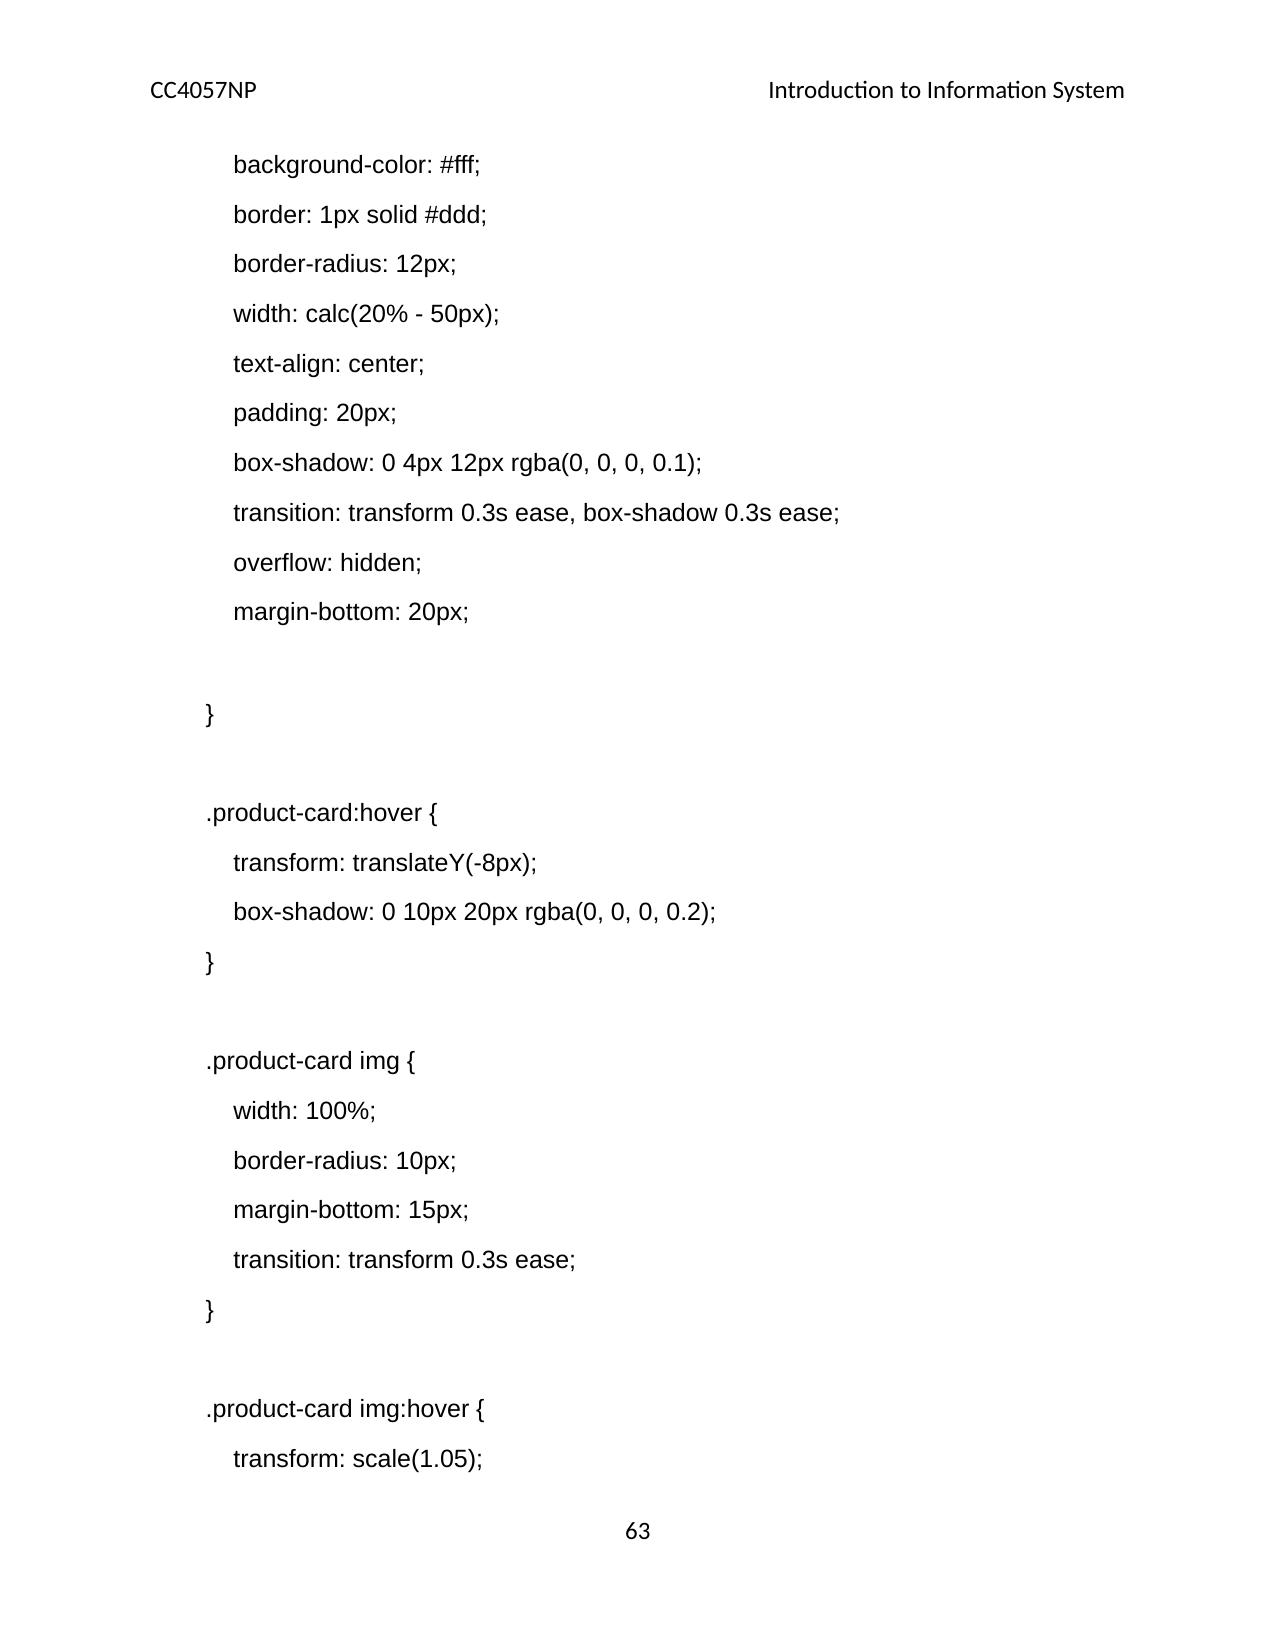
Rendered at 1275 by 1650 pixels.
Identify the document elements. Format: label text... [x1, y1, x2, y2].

text transform: translateY(-8px); [150, 848, 1125, 876]
text border: 1px solid #ddd; [150, 200, 1125, 228]
text transition: transform 0.3s ease; [150, 1245, 1125, 1274]
text width: 100%; [150, 1096, 1125, 1125]
text box-shadow: 0 10px 20px rgba(0, 0, 0, 0.2); [150, 897, 1125, 926]
text margin-bottom: 20px; [150, 597, 1125, 626]
text transform: scale(1.05); [150, 1444, 1125, 1473]
text border-radius: 10px; [150, 1146, 1125, 1174]
text .product-card:hover { [150, 798, 1125, 827]
text transition: transform 0.3s ease, box-shadow 0.3s ease; [150, 498, 1125, 527]
text .product-card img { [150, 1046, 1125, 1075]
text margin-bottom: 15px; [150, 1195, 1125, 1224]
text overflow: hidden; [150, 547, 1125, 576]
text text-align: center; [150, 349, 1125, 377]
text width: calc(20% - 50px); [150, 299, 1125, 328]
text box-shadow: 0 4px 12px rgba(0, 0, 0, 0.1); [150, 448, 1125, 477]
text } [150, 698, 1125, 727]
text border-radius: 12px; [150, 249, 1125, 278]
text padding: 20px; [150, 398, 1125, 427]
text .product-card img:hover { [150, 1394, 1125, 1423]
text } [150, 1295, 1125, 1323]
text } [150, 947, 1125, 976]
text background-color: #fff; [150, 150, 1125, 179]
